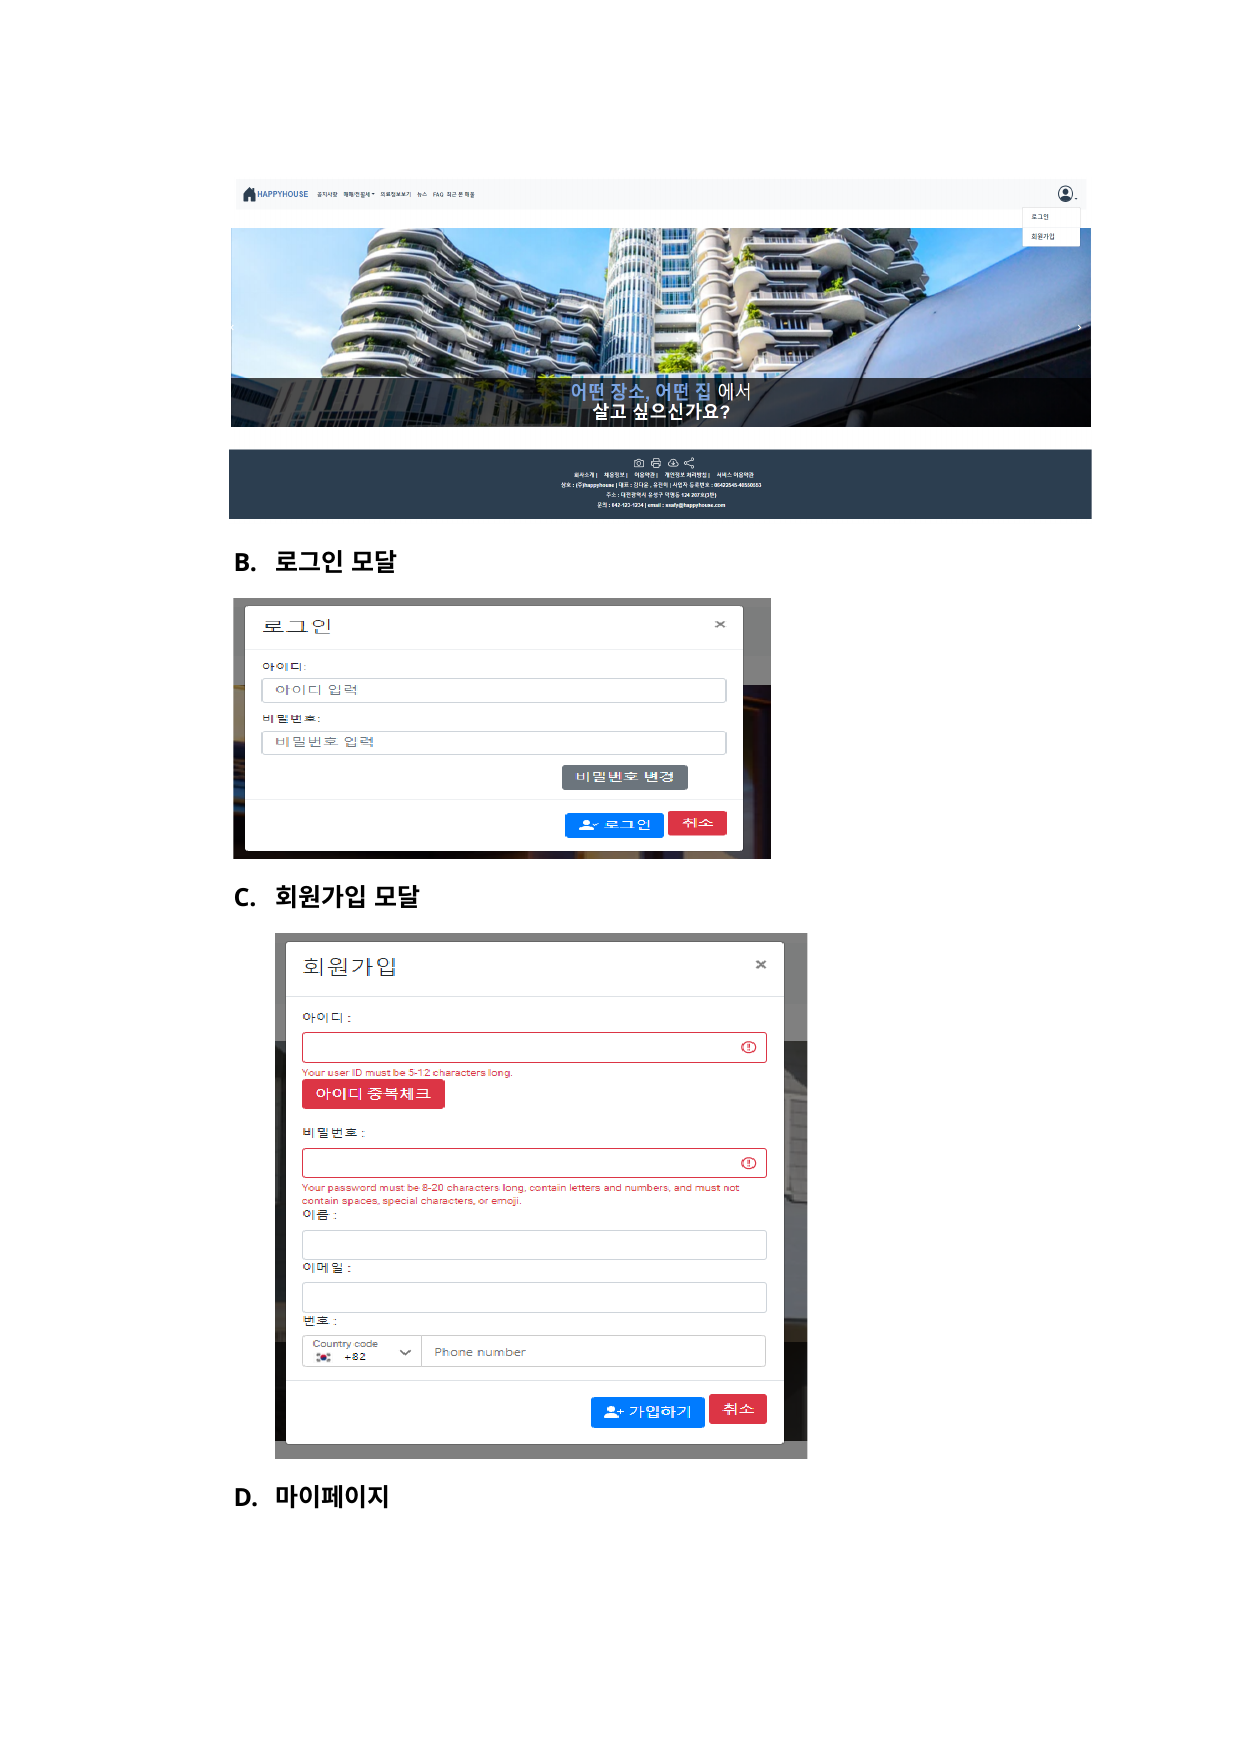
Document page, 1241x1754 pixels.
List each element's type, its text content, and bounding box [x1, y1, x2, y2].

picture [233, 598, 771, 859]
picture [275, 933, 808, 1459]
list 회원가입 모달 [233, 877, 1090, 914]
picture [229, 177, 1092, 524]
list 로그인 모달 [233, 542, 1090, 579]
list 마이페이지 [233, 1477, 1090, 1513]
